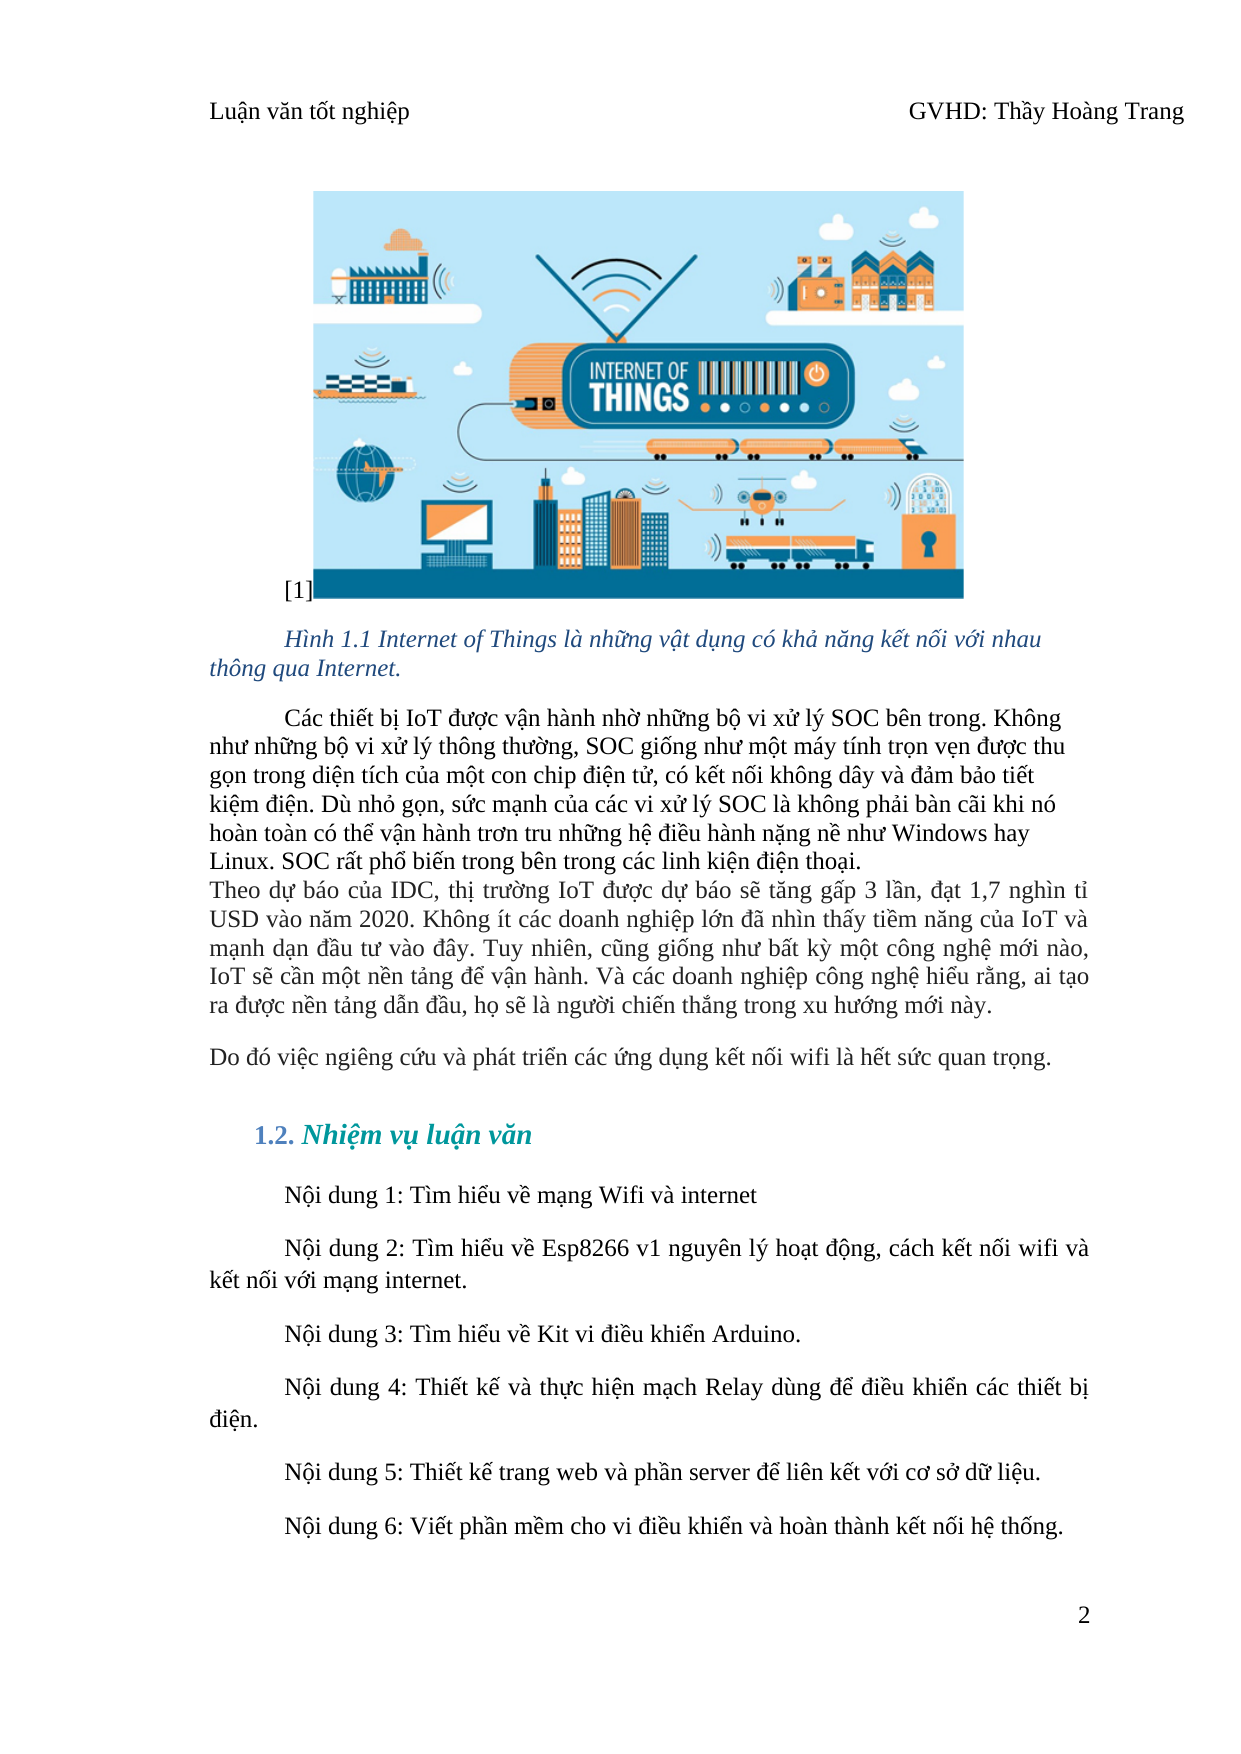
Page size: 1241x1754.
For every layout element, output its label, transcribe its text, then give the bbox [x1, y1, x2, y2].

text Nội dung 6: Viết phần mềm cho vi điều khiển và hoàn thành kết nối hệ thống. [209, 1511, 1090, 1539]
picture [656, 537, 666, 555]
text Nội dung 5: Thiết kế trang web và phần server để liên kết với cơ sở dữ liệu. [209, 1457, 1090, 1486]
table_header Hình 1.1 Internet of Things là những vật dụng có khả năng kết nối với nhau thông qua Internet. [209, 170, 1090, 682]
text Nội dung 2: Tìm hiểu về Esp8266 v1 nguyên lý hoạt động, cách kết nối wifi và kết nối với mạng internet. [209, 1233, 1090, 1294]
picture [313, 191, 964, 570]
subtitle Nhiệm vụ luận văn [254, 1117, 1090, 1151]
text Nội dung 4: Thiết kế và thực hiện mạch Relay dùng để điều khiển các thiết bị điện. [209, 1372, 1090, 1433]
text Nội dung 1: Tìm hiểu về mạng Wifi và internet [209, 1180, 1090, 1208]
text Nội dung 3: Tìm hiểu về Kit vi điều khiển Arduino. [209, 1319, 1090, 1347]
picture [586, 495, 607, 566]
text Do đó việc ngiêng cứu và phát triển các ứng dụng kết nối wifi là hết sức quan trọng. [209, 1042, 1090, 1071]
text Các thiết bị IoT được vận hành nhờ những bộ vi xử lý SOC bên trong. Không như những bộ vi xử lý thông thường, SOC giống như một máy tính trọn vẹn được thu gọn trong diện tích của một con chip điện tử, có kết nối không dây và đảm bảo tiết kiệm điện. Dù nhỏ gọn, sức mạnh của các vi xử lý SOC là không phải bàn cãi khi nó hoàn toàn có thể vận hành trơn tru những hệ điều hành nặng nề như Windows hay Linux. SOC rất phổ biến trong bên trong các linh kiện điện thoại. [209, 703, 1090, 875]
text Theo dự báo của IDC, thị trường IoT được dự báo sẽ tăng gấp 3 lần, đạt 1,7 nghìn tỉ USD vào năm 2020. Không ít các doanh nghiệp lớn đã nhìn thấy tiềm năng của IoT và mạnh dạn đầu tư vào đây. Tuy nhiên, cũng giống như bất kỳ một công nghệ mới nào, IoT sẽ cần một nền tảng để vận hành. Và các doanh nghiệp công nghệ hiểu rằng, ai tạo ra được nền tảng dẫn đầu, họ sẽ là người chiến thắng trong xu hướng mới này. [209, 875, 1090, 1019]
